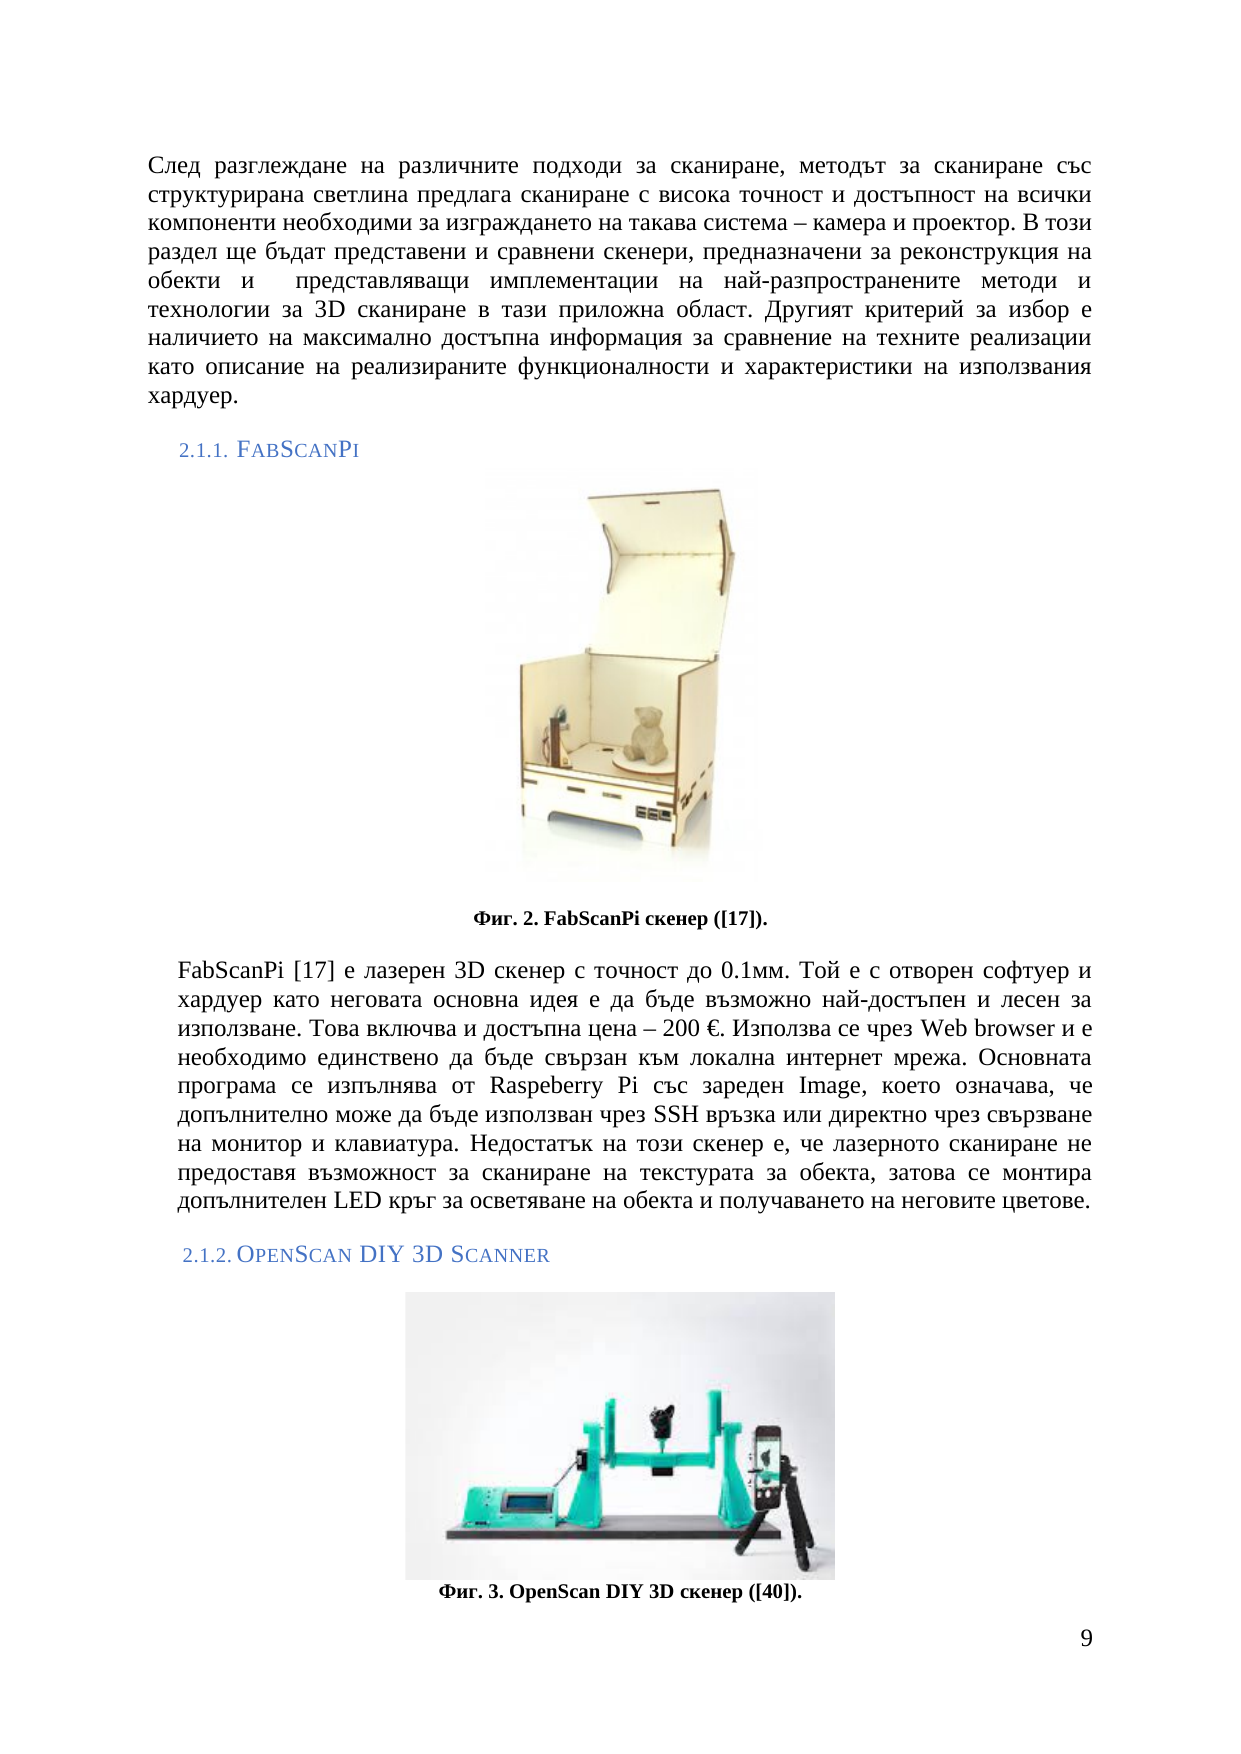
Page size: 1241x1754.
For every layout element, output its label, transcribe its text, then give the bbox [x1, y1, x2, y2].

subtitle OpenScan DIY 3D Scanner [232, 1239, 1093, 1268]
text След разглеждане на различните подходи за сканиране, методът за сканиране със структурирана светлина предлага сканиране с висока точност и достъпност на всички компоненти необходими за изграждането на такава система – камера и проектор. В този раздел ще бъдат представени и сравнени скенери, предназначени за реконструкция на обекти и представляващи имплементации на най-разпространените методи и технологии за 3D сканиране в тази приложна област. Другият критерий за избор е наличието на максимално достъпна информация за сравнение на техните реализации като описание на реализираните функционалности и характеристики на използвания хардуер. [148, 150, 1093, 409]
picture [405, 1292, 835, 1580]
picture [413, 468, 827, 882]
text FabScanPi [17] е лазерен 3D скенер с точност до 0.1мм. Той е с отворен софтуер и хардуер като неговата основна идея е да бъде възможно най-достъпен и лесен за използване. Това включва и достъпна цена – 200 €. Използва се чрез Web browser и е необходимо единствено да бъде свързан към локална интернет мрежа. Основната програма се изпълнява от Raspeberry Pi със зареден Image, което означава, че допълнително може да бъде използван чрез SSH връзка или директно чрез свързване на монитор и клавиатура. Недостатък на този скенер е, че лазерното сканиране не предоставя възможност за сканиране на текстурата за обекта, затова се монтира допълнителен LED кръг за осветяване на обекта и получаването на неговите цветове. [177, 955, 1093, 1214]
text Фиг. 2. FabScanPi скенер ([17]). [148, 906, 1093, 930]
text Фиг. 3. OpenScan DIY 3D скенер ([40]). [148, 1579, 1093, 1603]
subtitle FabScanPi [228, 434, 1093, 462]
